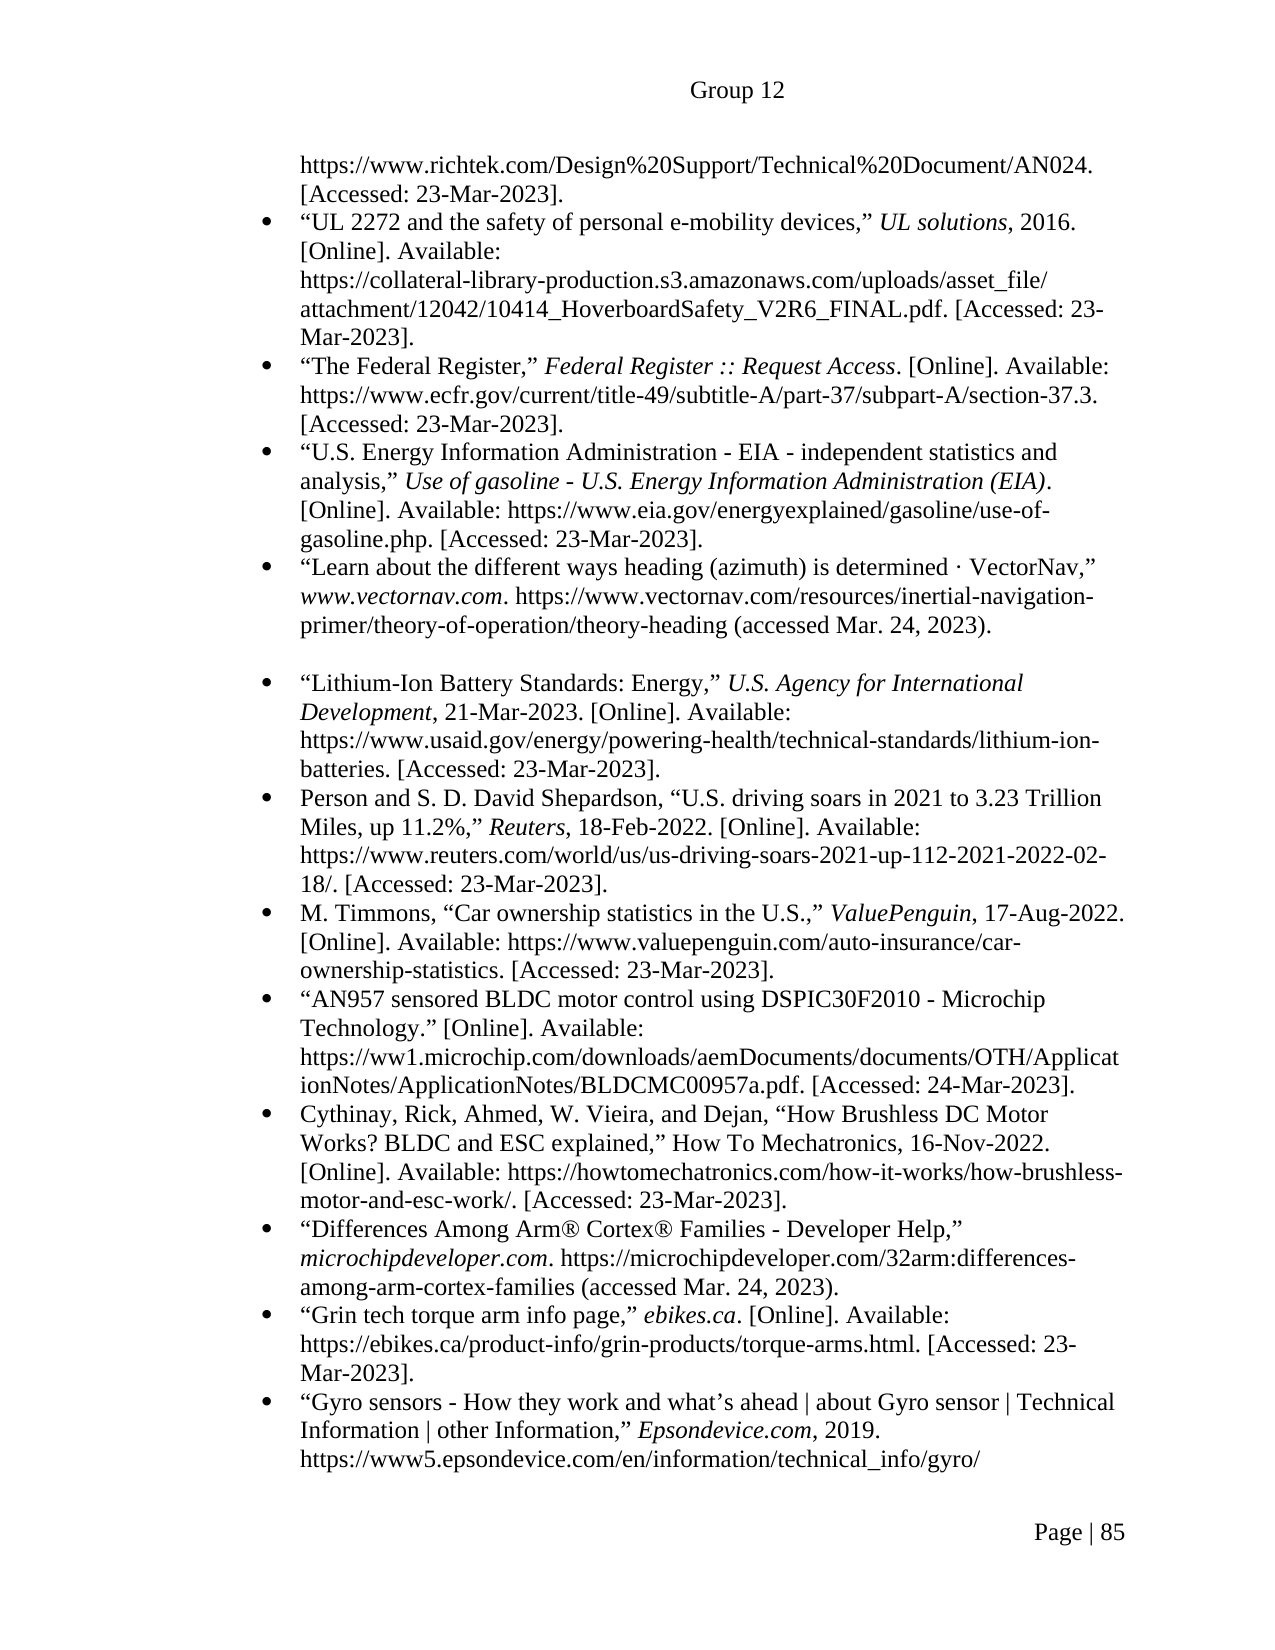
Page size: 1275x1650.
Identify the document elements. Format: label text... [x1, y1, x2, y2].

list “The Federal Register,” Federal Register :: Request Access. [Online]. Available: https://www.ecfr.gov/current/title-49/subtitle-A/part-37/subpart-A/section-37.3. [Accessed: 23-Mar-2023]. [262, 582, 1125, 669]
list M. Timmons, “Car ownership statistics in the U.S.,” ValuePenguin, 17-Aug-2022. [Online]. Available: https://www.valuepenguin.com/auto-insurance/car-ownership-statistics. [Accessed: 23-Mar-2023]. [262, 1246, 1125, 1332]
list Person and S. D. David Shepardson, “U.S. driving soars in 2021 to 3.23 Trillion Miles, up 11.2%,” Reuters, 18-Feb-2022. [Online]. Available: https://www.reuters.com/world/us/us-driving-soars-2021-up-112-2021-2022-02-18/. [Accessed: 23-Mar-2023]. [262, 1102, 1125, 1217]
list “U.S. Energy Information Administration - EIA - independent statistics and analysis,” Use of gasoline - U.S. Energy Information Administration (EIA). [Online]. Available: https://www.eia.gov/energyexplained/gasoline/use-of-gasoline.php. [Accessed: 23-Mar-2023]. [262, 698, 1125, 813]
list “Lithium-Ion Battery Standards: Energy,” U.S. Agency for International Development, 21-Mar-2023. [Online]. Available: https://www.usaid.gov/energy/powering-health/technical-standards/lithium-ion-batteries. [Accessed: 23-Mar-2023]. [262, 957, 1125, 1072]
list “Learn about the different ways heading (azimuth) is determined · VectorNav,” www.vectornav.com. https://www.vectornav.com/resources/inertial-navigation-primer/theory-of-operation/theory-heading (accessed Mar. 24, 2023). [262, 842, 1125, 928]
list “UL 2272 and the safety of personal e-mobility devices,” UL solutions, 2016. [Online]. Available: https://collateral-library-production.s3.amazonaws.com/uploads/asset_file/attachment/12042/10414_HoverboardSafety_V2R6_FINAL.pdf. [Accessed: 23-Mar-2023]. [262, 409, 1125, 553]
list “The Federal Register,” Federal Register :: Request Access, 2015. [Online]. Available: https://www.ecfr.gov/current/title-30/chapter-I/subchapter-O/part-74/subpart-C/section-74.7. [Accessed: 23-Mar-2023]. [262, 150, 1125, 236]
list R. T. Corporation, “Li-ion battery and gauge introduction,” Li-ion Battery and Gauge Introduction | Richtek Technology. [Online]. Available: https://www.richtek.com/Design%20Support/Technical%20Document/AN024. [Accessed: 23-Mar-2023]. [262, 265, 1125, 380]
list “AN957 sensored BLDC motor control using DSPIC30F2010 - Microchip Technology.” [Online]. Available: https://ww1.microchip.com/downloads/aemDocuments/documents/OTH/ApplicationNotes/ApplicationNotes/BLDCMC00957a.pdf. [Accessed: 24-Mar-2023]. [262, 1361, 1125, 1476]
